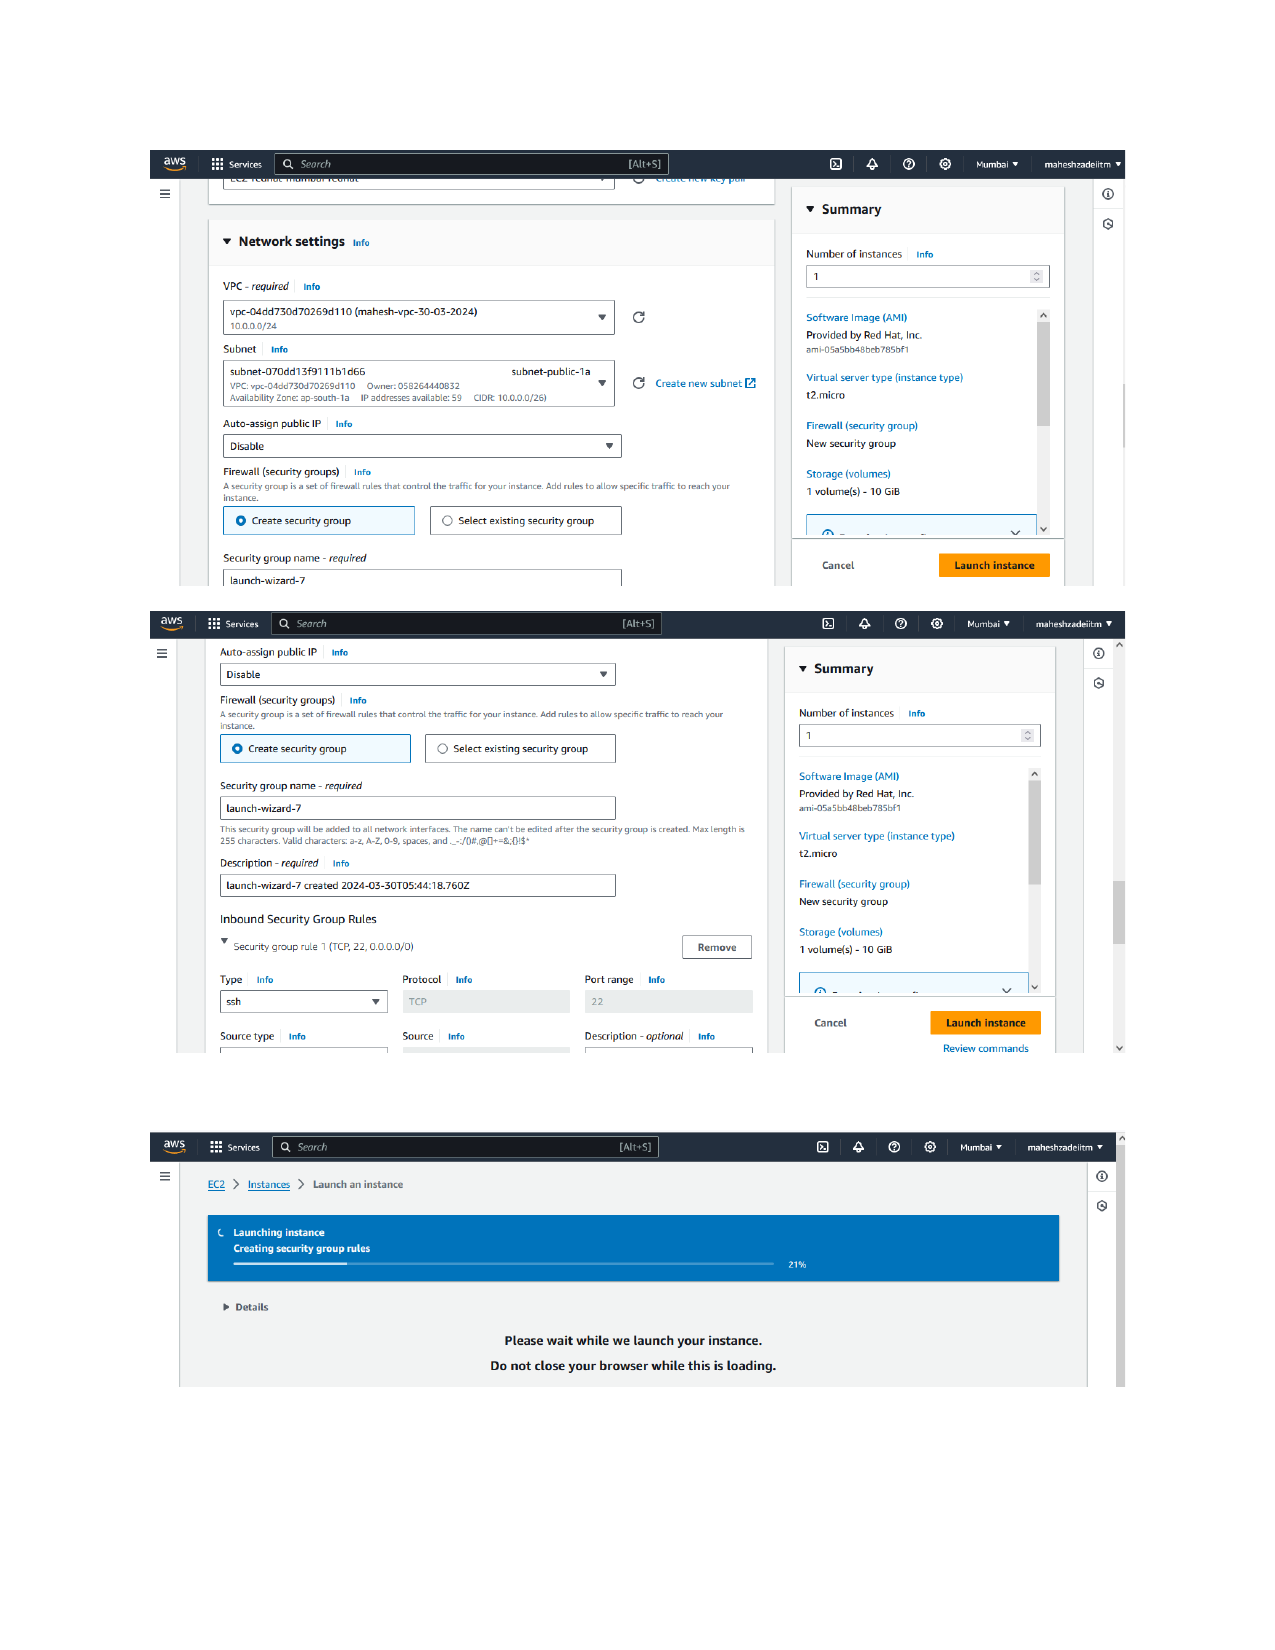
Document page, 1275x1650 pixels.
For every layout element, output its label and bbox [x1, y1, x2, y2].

picture [150, 1130, 1125, 1387]
picture [150, 611, 1125, 1053]
picture [150, 150, 1125, 586]
